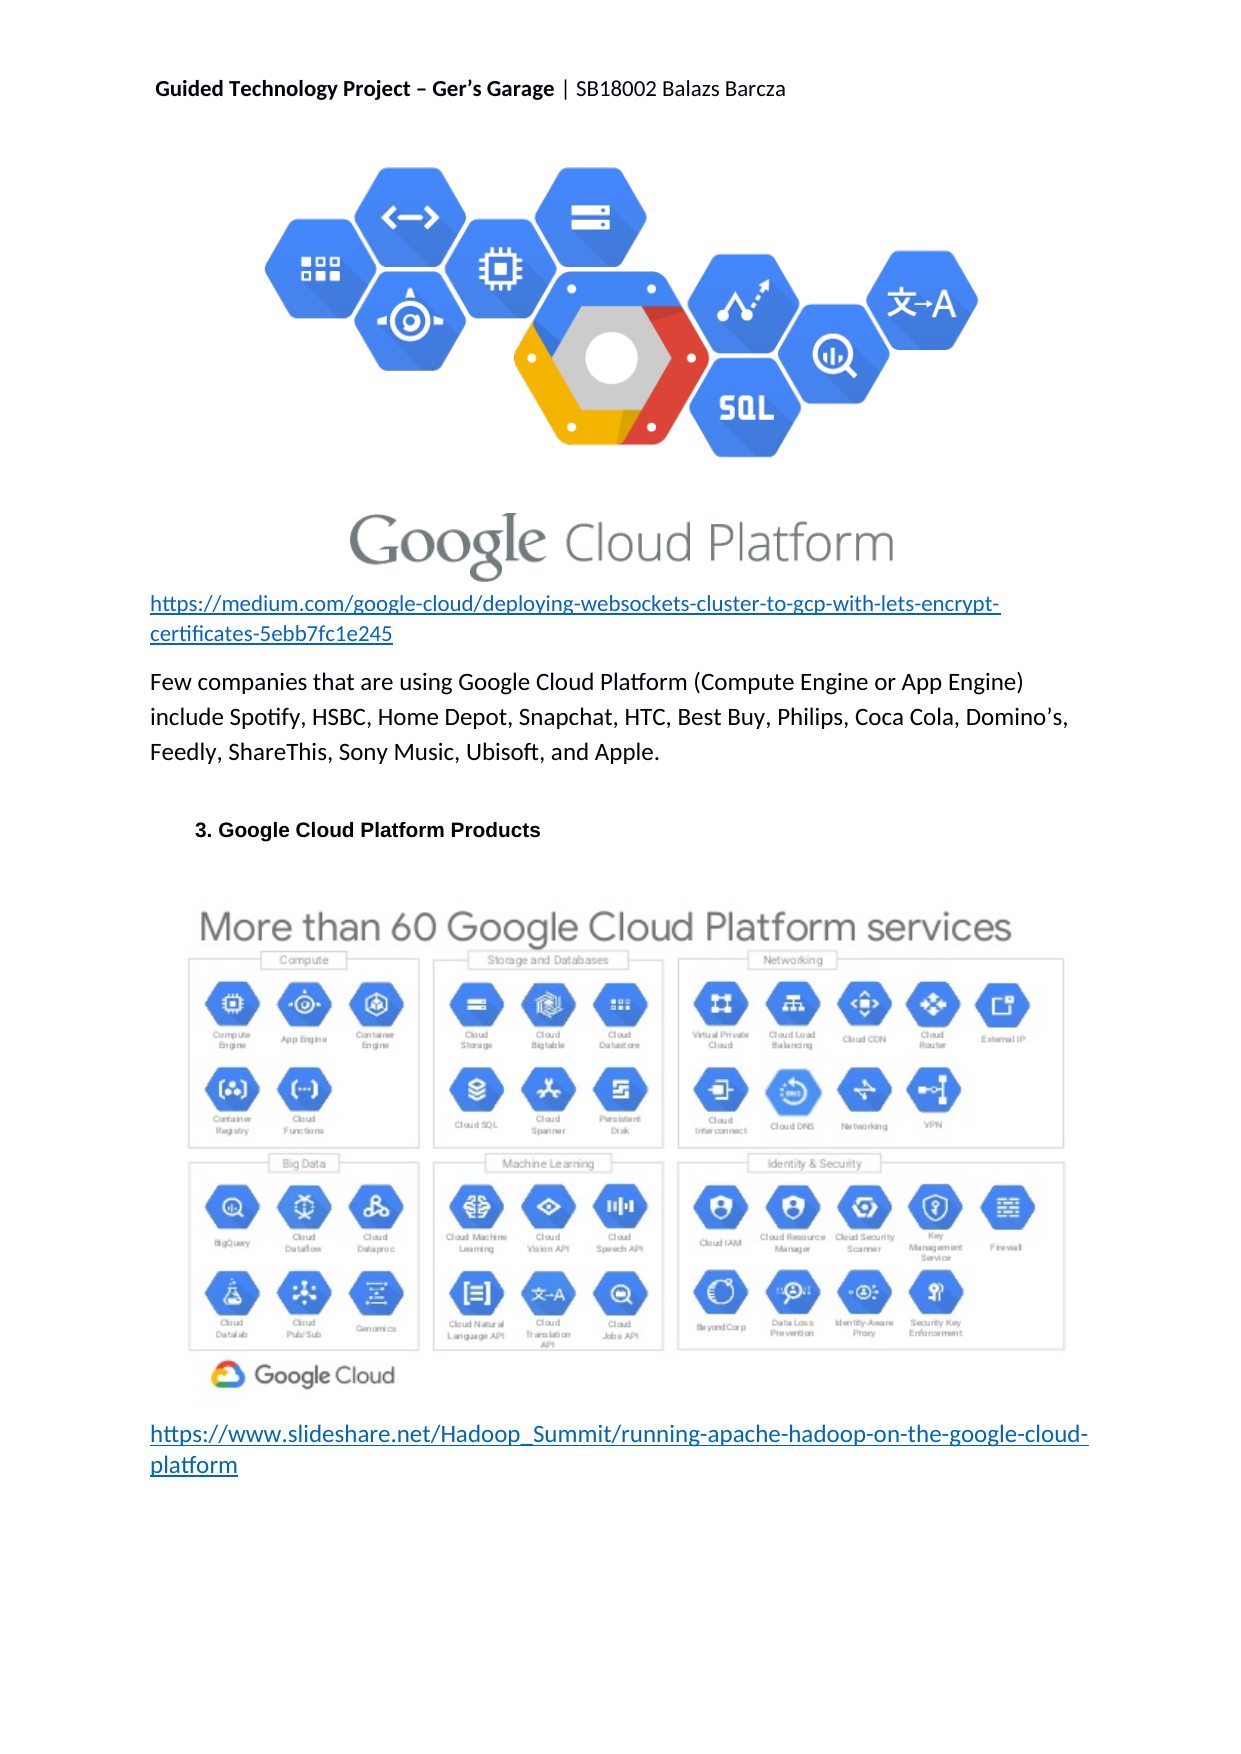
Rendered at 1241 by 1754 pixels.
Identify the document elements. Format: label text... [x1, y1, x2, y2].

picture [150, 889, 1091, 1419]
picture [150, 150, 1091, 587]
text Few companies that are using Google Cloud Platform (Compute Engine or App Engine) include Spotify, HSBC, Home Depot, Snapchat, HTC, Best Buy, Philips, Coca Cola, Domino’s, Feedly, ShareThis, Sony Music, Ubisoft, and Apple. [150, 666, 1090, 799]
text https://medium.com/google-cloud/deploying-websockets-cluster-to-gcp-with-lets-encrypt-certificates-5ebb7fc1e245 [150, 587, 1090, 647]
list 3. Google Cloud Platform Products [195, 818, 1090, 842]
text https://www.slideshare.net/Hadoop_Summit/running-apache-hadoop-on-the-google-cloud-platform [150, 1419, 1090, 1479]
